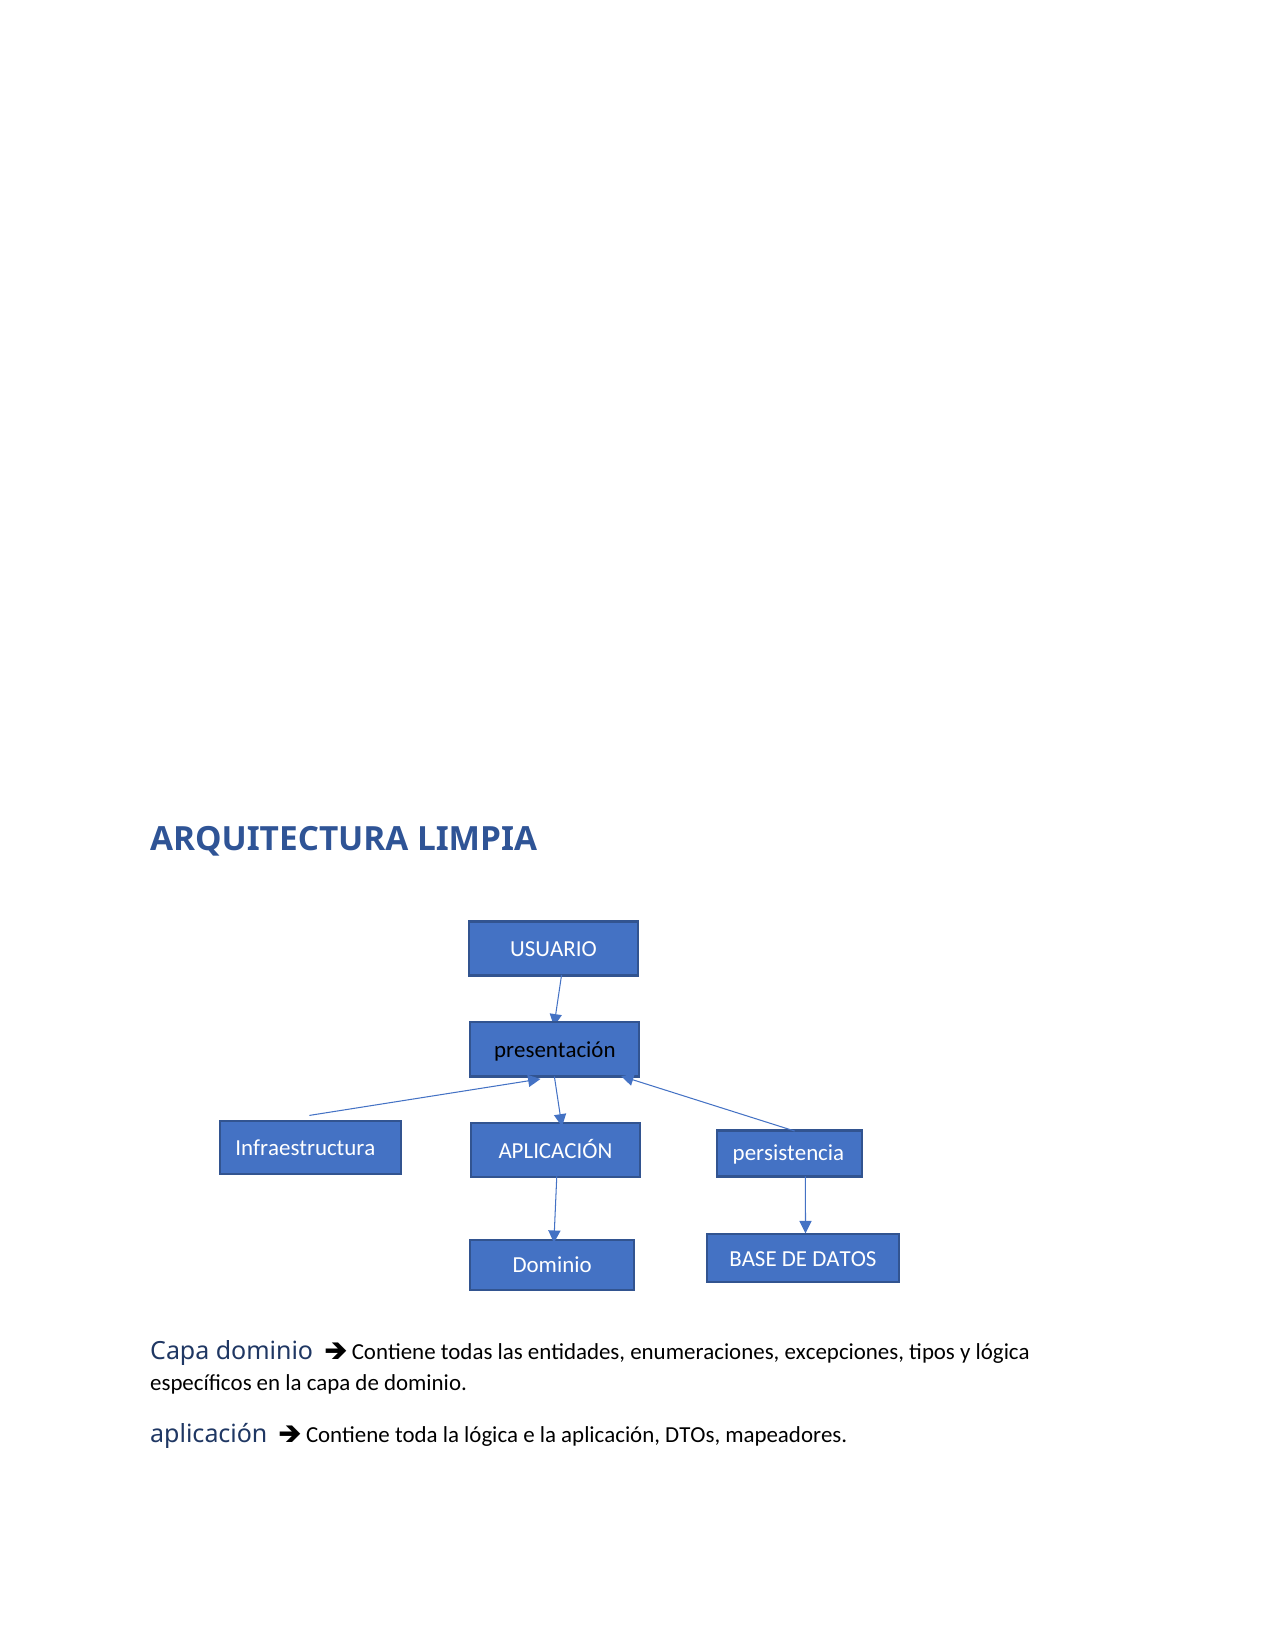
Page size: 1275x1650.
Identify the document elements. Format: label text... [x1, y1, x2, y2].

text aplicación Contiene toda la lógica e la aplicación, DTOs, mapeadores. [150, 1415, 1125, 1449]
text Capa dominio Contiene todas las entidades, enumeraciones, excepciones, tipos y lógica específicos en la capa de dominio. [150, 1332, 1125, 1397]
subtitle ARQUITECTURA LIMPIA [150, 814, 1125, 860]
